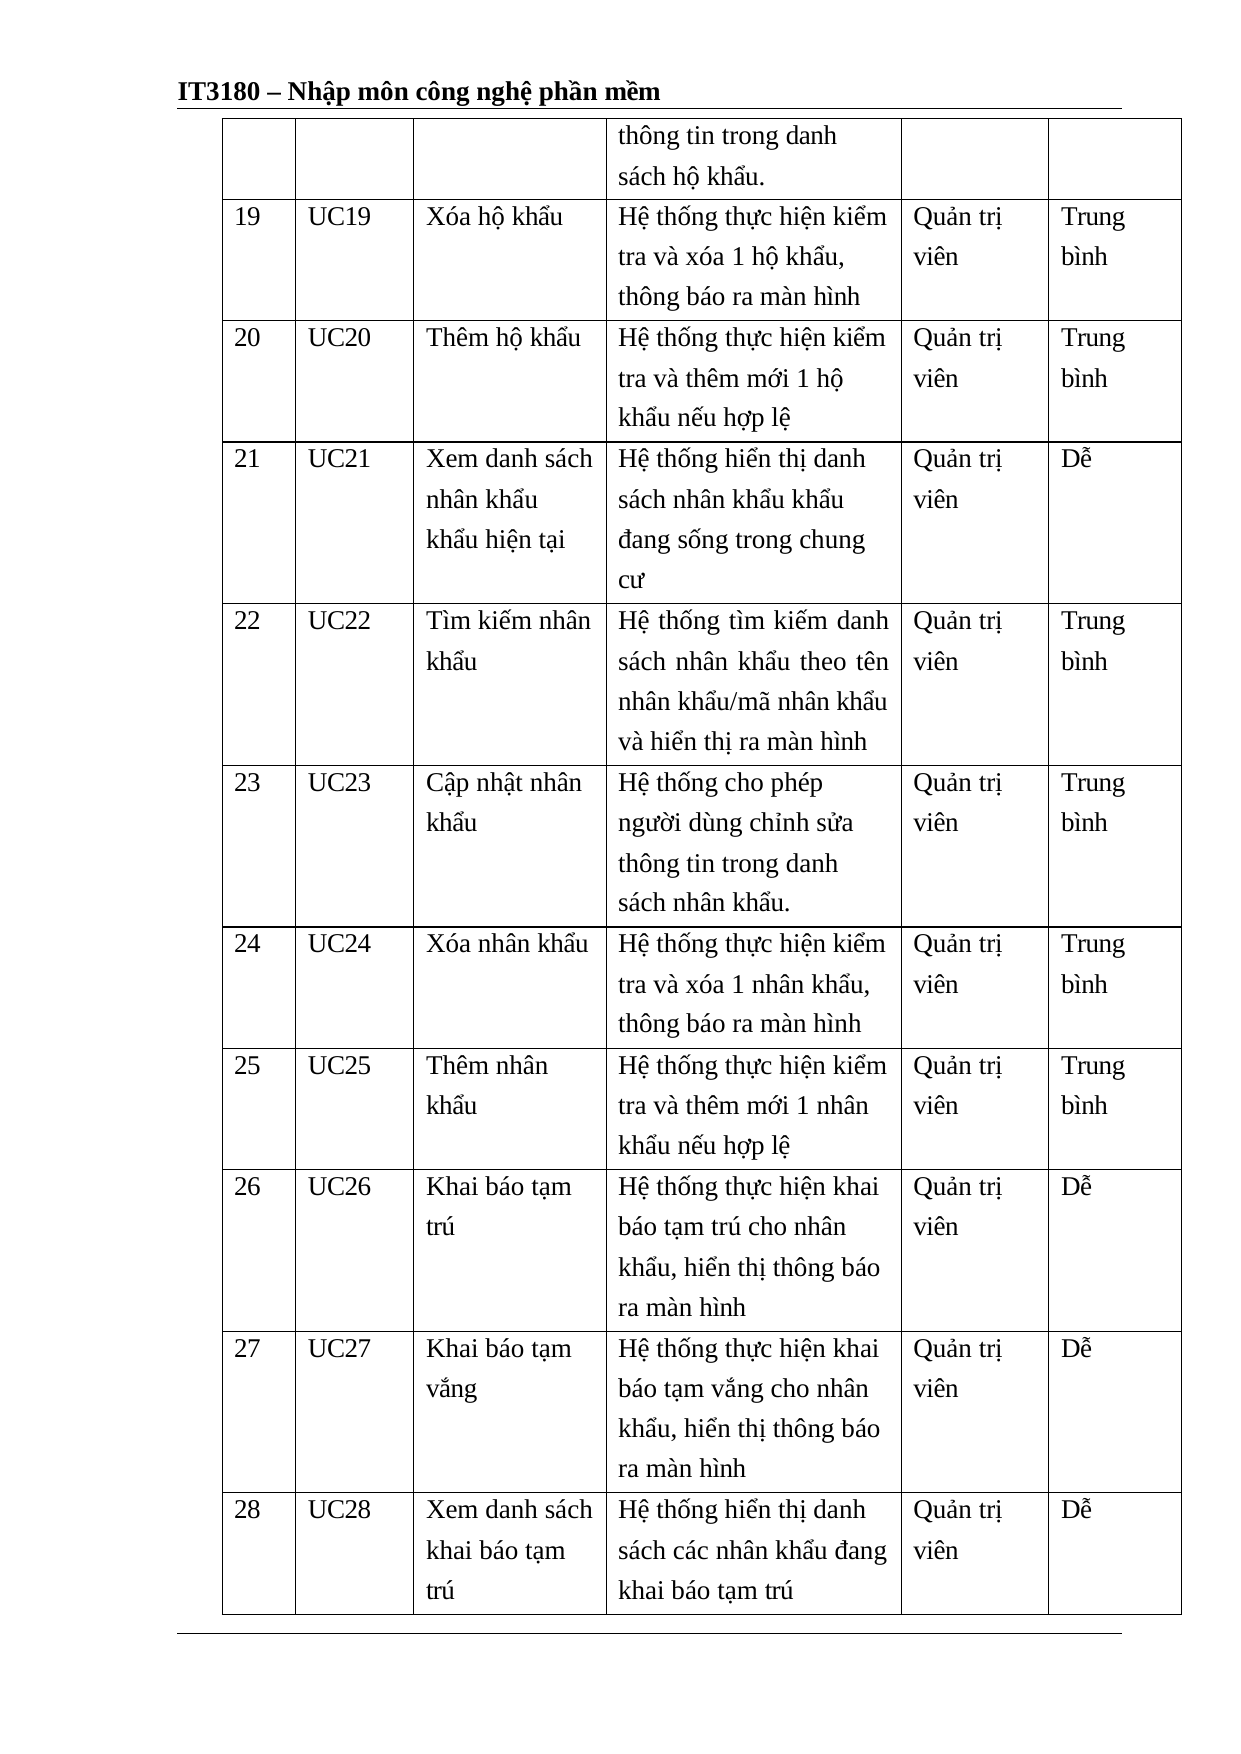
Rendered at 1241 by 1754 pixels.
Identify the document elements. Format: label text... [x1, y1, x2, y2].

table_header [1049, 119, 1181, 199]
table_cell Quản trị viên [902, 321, 1048, 441]
table_header thông tin trong danh sách hộ khẩu. [607, 119, 901, 199]
table_cell Hệ thống tìm kiếm danh sách nhân khẩu theo tên nhân khẩu/mã nhân khẩu và hiển thị ra màn hình [607, 604, 901, 765]
table_cell Quản trị viên [902, 928, 1048, 1048]
table_cell Xóa nhân khẩu [414, 928, 606, 1048]
table_cell Xóa hộ khẩu [414, 200, 606, 320]
table_cell Quản trị viên [902, 1493, 1048, 1613]
table_cell Tìm kiếm nhân khẩu [414, 604, 606, 765]
table_cell Hệ thống thực hiện khai báo tạm vắng cho nhân khẩu, hiển thị thông báo ra màn hình [607, 1332, 901, 1492]
table_cell Trung bình [1049, 321, 1181, 441]
table_cell Hệ thống hiển thị danh sách các nhân khẩu đang khai báo tạm trú [607, 1493, 901, 1613]
table_cell Quản trị viên [902, 1170, 1048, 1331]
table_cell Hệ thống cho phép người dùng chỉnh sửa thông tin trong danh sách nhân khẩu. [607, 766, 901, 926]
table_cell UC19 [296, 200, 413, 320]
table_header [296, 119, 413, 199]
table_cell 28 [223, 1493, 295, 1613]
table_cell Trung bình [1049, 1049, 1181, 1169]
table_cell Hệ thống thực hiện kiểm tra và xóa 1 hộ khẩu, thông báo ra màn hình [607, 200, 901, 320]
table_cell UC23 [296, 766, 413, 926]
table_cell Hệ thống thực hiện khai báo tạm trú cho nhân khẩu, hiển thị thông báo ra màn hình [607, 1170, 901, 1331]
table_cell 19 [223, 200, 295, 320]
table_cell Dễ [1049, 1493, 1181, 1613]
table_cell UC24 [296, 928, 413, 1048]
table_cell Quản trị viên [902, 604, 1048, 765]
table_cell Quản trị viên [902, 1049, 1048, 1169]
table_cell UC28 [296, 1493, 413, 1613]
table_header [414, 119, 606, 199]
table_cell Hệ thống thực hiện kiểm tra và thêm mới 1 hộ khẩu nếu hợp lệ [607, 321, 901, 441]
table_cell Quản trị viên [902, 1332, 1048, 1492]
table_cell UC25 [296, 1049, 413, 1169]
table_header [902, 119, 1048, 199]
table_cell 24 [223, 928, 295, 1048]
table_cell 20 [223, 321, 295, 441]
table_cell UC22 [296, 604, 413, 765]
table_cell Trung bình [1049, 200, 1181, 320]
table_cell Dễ [1049, 1170, 1181, 1331]
table_cell 23 [223, 766, 295, 926]
table_cell 27 [223, 1332, 295, 1492]
table_cell Khai báo tạm vắng [414, 1332, 606, 1492]
table_cell Quản trị viên [902, 443, 1048, 603]
table_cell Quản trị viên [902, 200, 1048, 320]
table_cell UC21 [296, 443, 413, 603]
table_cell Cập nhật nhân khẩu [414, 766, 606, 926]
table_cell Dễ [1049, 443, 1181, 603]
table_cell Quản trị viên [902, 766, 1048, 926]
table_cell Xem danh sách khai báo tạm trú [414, 1493, 606, 1613]
table_cell Hệ thống thực hiện kiểm tra và thêm mới 1 nhân khẩu nếu hợp lệ [607, 1049, 901, 1169]
table_cell UC20 [296, 321, 413, 441]
table_cell Khai báo tạm trú [414, 1170, 606, 1331]
table_cell 21 [223, 443, 295, 603]
table_cell Thêm nhân khẩu [414, 1049, 606, 1169]
table_cell Dễ [1049, 1332, 1181, 1492]
table_cell UC27 [296, 1332, 413, 1492]
table_cell Trung bình [1049, 766, 1181, 926]
table_cell Trung bình [1049, 604, 1181, 765]
table_cell 26 [223, 1170, 295, 1331]
table_cell Xem danh sách nhân khẩu khẩu hiện tại [414, 443, 606, 603]
table_cell Hệ thống thực hiện kiểm tra và xóa 1 nhân khẩu, thông báo ra màn hình [607, 928, 901, 1048]
table_cell Thêm hộ khẩu [414, 321, 606, 441]
table_cell Trung bình [1049, 928, 1181, 1048]
table_cell 22 [223, 604, 295, 765]
table_cell 25 [223, 1049, 295, 1169]
table_header [223, 119, 295, 199]
table_cell UC26 [296, 1170, 413, 1331]
table_cell Hệ thống hiển thị danh sách nhân khẩu khẩu đang sống trong chung cư [607, 443, 901, 603]
